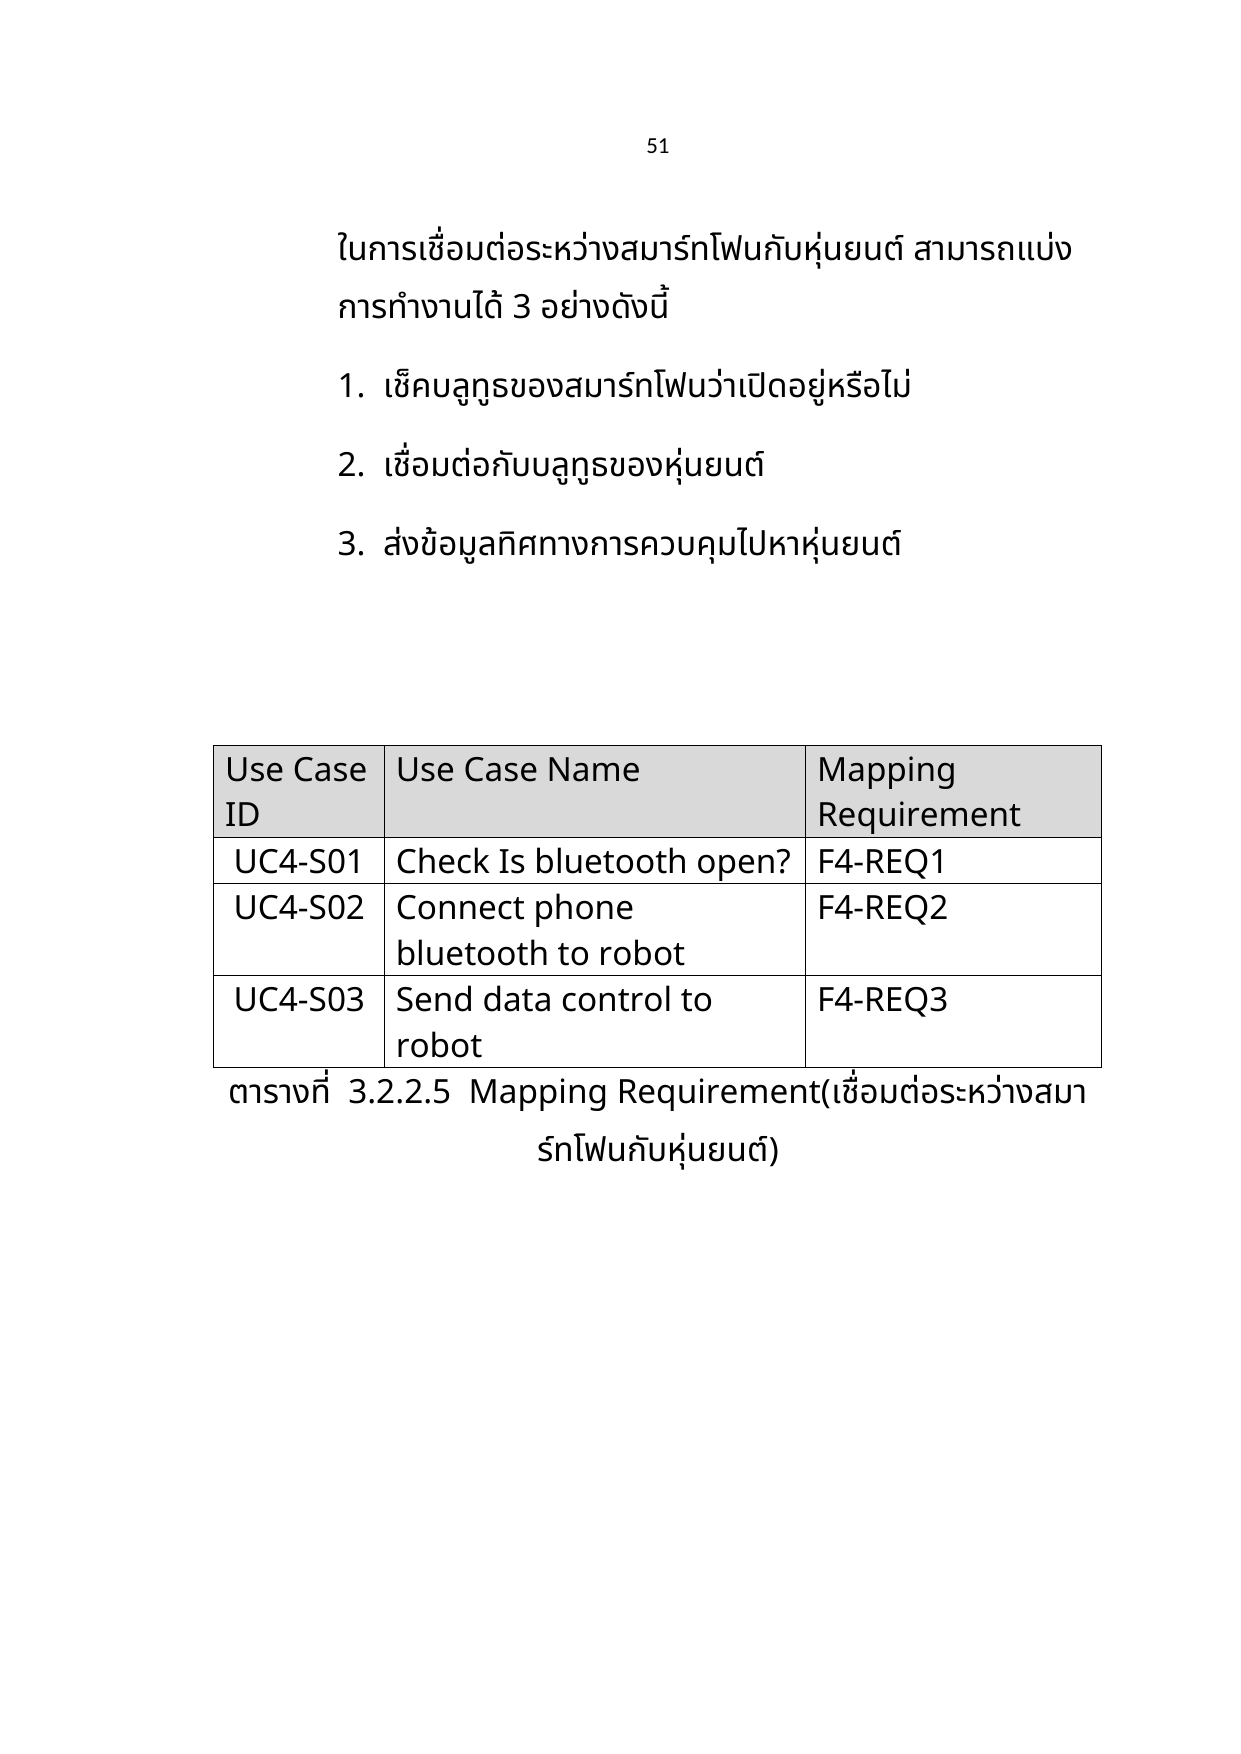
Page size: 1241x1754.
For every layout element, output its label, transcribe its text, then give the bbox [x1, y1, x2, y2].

text 1. เช็คบลูทูธของสมาร์ทโฟนว่าเปิดอยู่หรือไม่ [337, 362, 1090, 412]
text ในการเชื่อมต่อระหว่างสมาร์ทโฟนกับหุ่นยนต์ สามารถแบ่งการทำงานได้ 3 อย่างดังนี้ [337, 225, 1090, 333]
table_header Use Case Name [385, 746, 805, 837]
table_header Use Case ID [214, 746, 384, 837]
table_cell F4-REQ2 [806, 884, 1101, 975]
table_cell F4-REQ3 [806, 976, 1101, 1067]
text 2. เชื่อมต่อกับบลูทูธของหุ่นยนต์ [337, 441, 1090, 491]
text 3. ส่งข้อมูลทิศทางการควบคุมไปหาหุ่นยนต์ [337, 520, 1090, 570]
table_cell Check Is bluetooth open? [385, 838, 805, 883]
table_cell UC4-S03 [214, 976, 384, 1067]
table_header Mapping Requirement [806, 746, 1101, 837]
text ตารางที่ 3.2.2.5 Mapping Requirement(เชื่อมต่อระหว่างสมาร์ทโฟนกับหุ่นยนต์) [225, 1068, 1090, 1177]
table_cell Send data control to robot [385, 976, 805, 1067]
table_cell Connect phone bluetooth to robot [385, 884, 805, 975]
table_cell UC4-S02 [214, 884, 384, 975]
table_cell UC4-S01 [214, 838, 384, 883]
table_cell F4-REQ1 [806, 838, 1101, 883]
